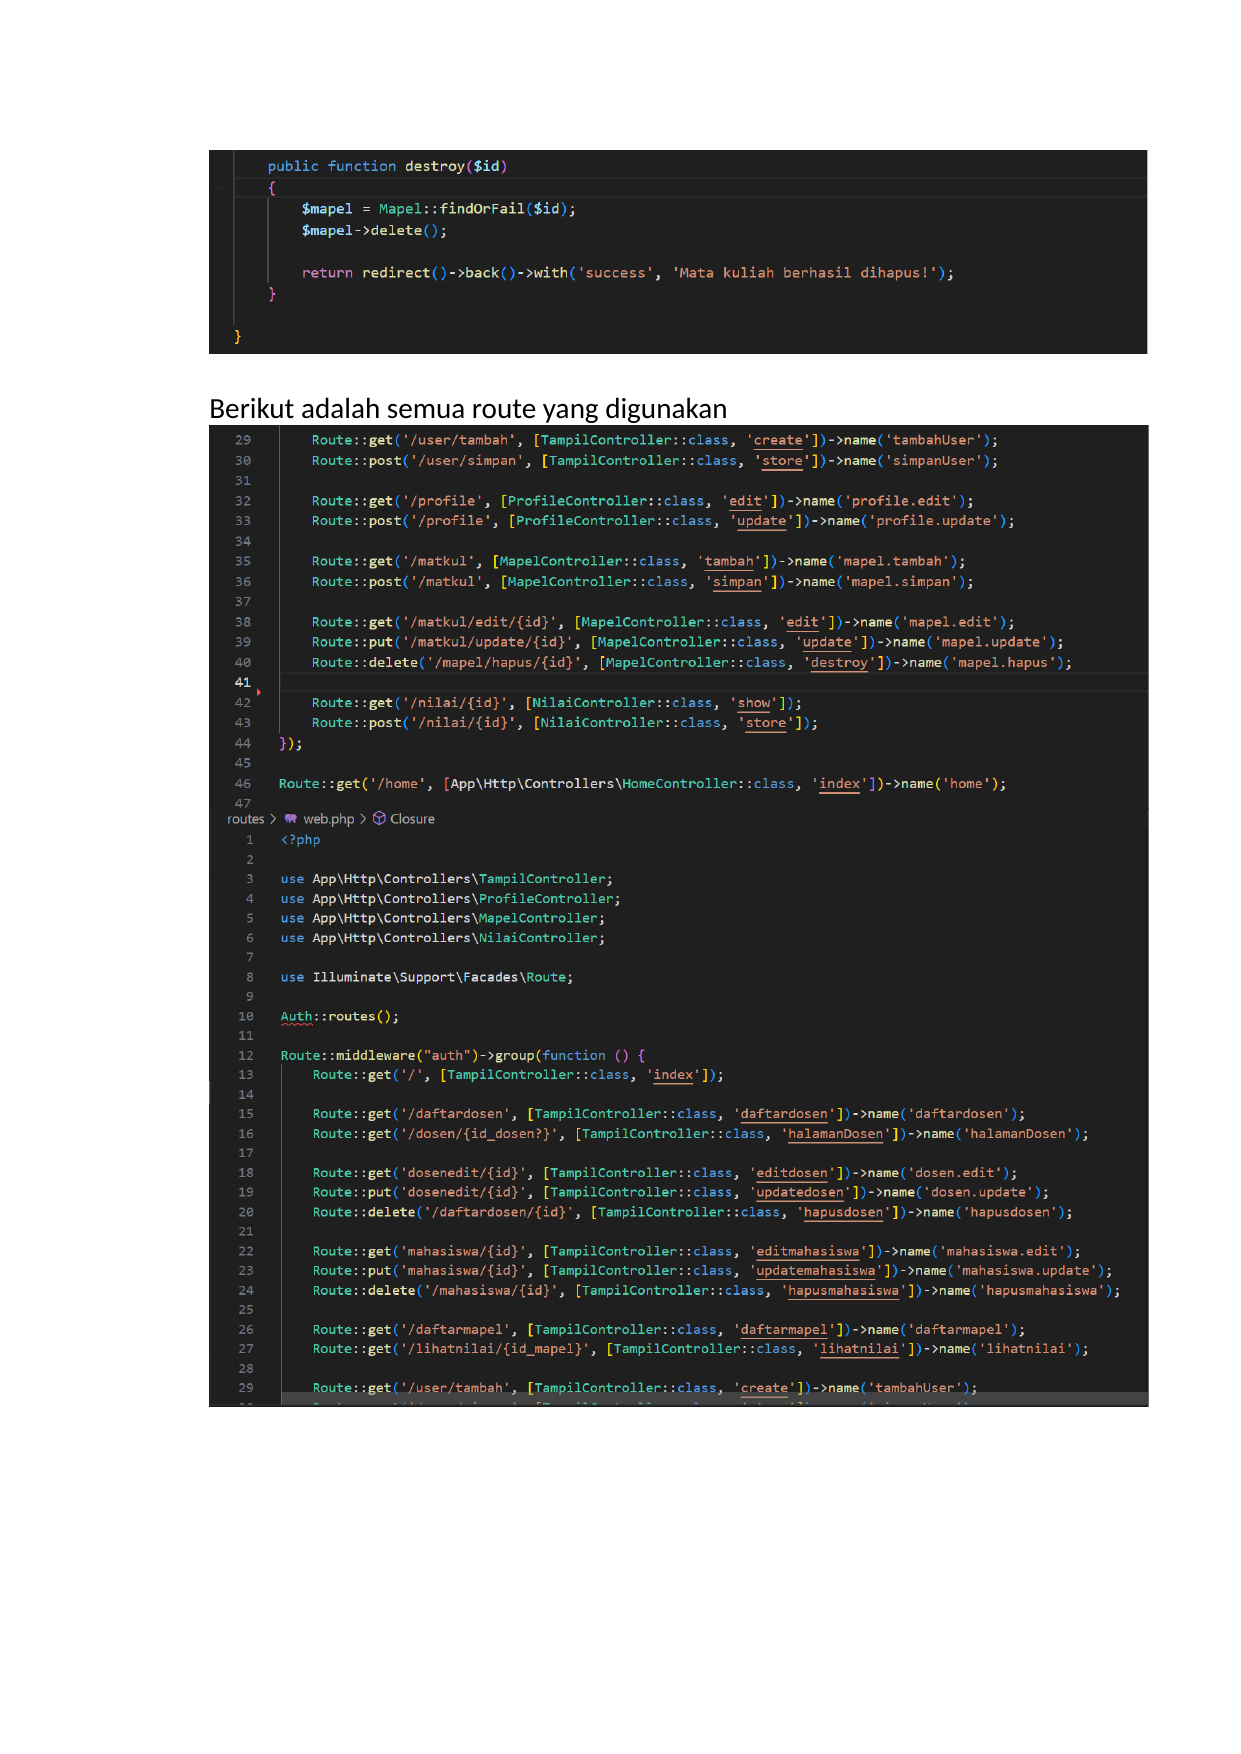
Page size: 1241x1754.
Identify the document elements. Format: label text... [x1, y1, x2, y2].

picture [209, 425, 1149, 1407]
list Berikut adalah semua route yang digunakan [209, 390, 1090, 425]
picture [209, 150, 1148, 354]
